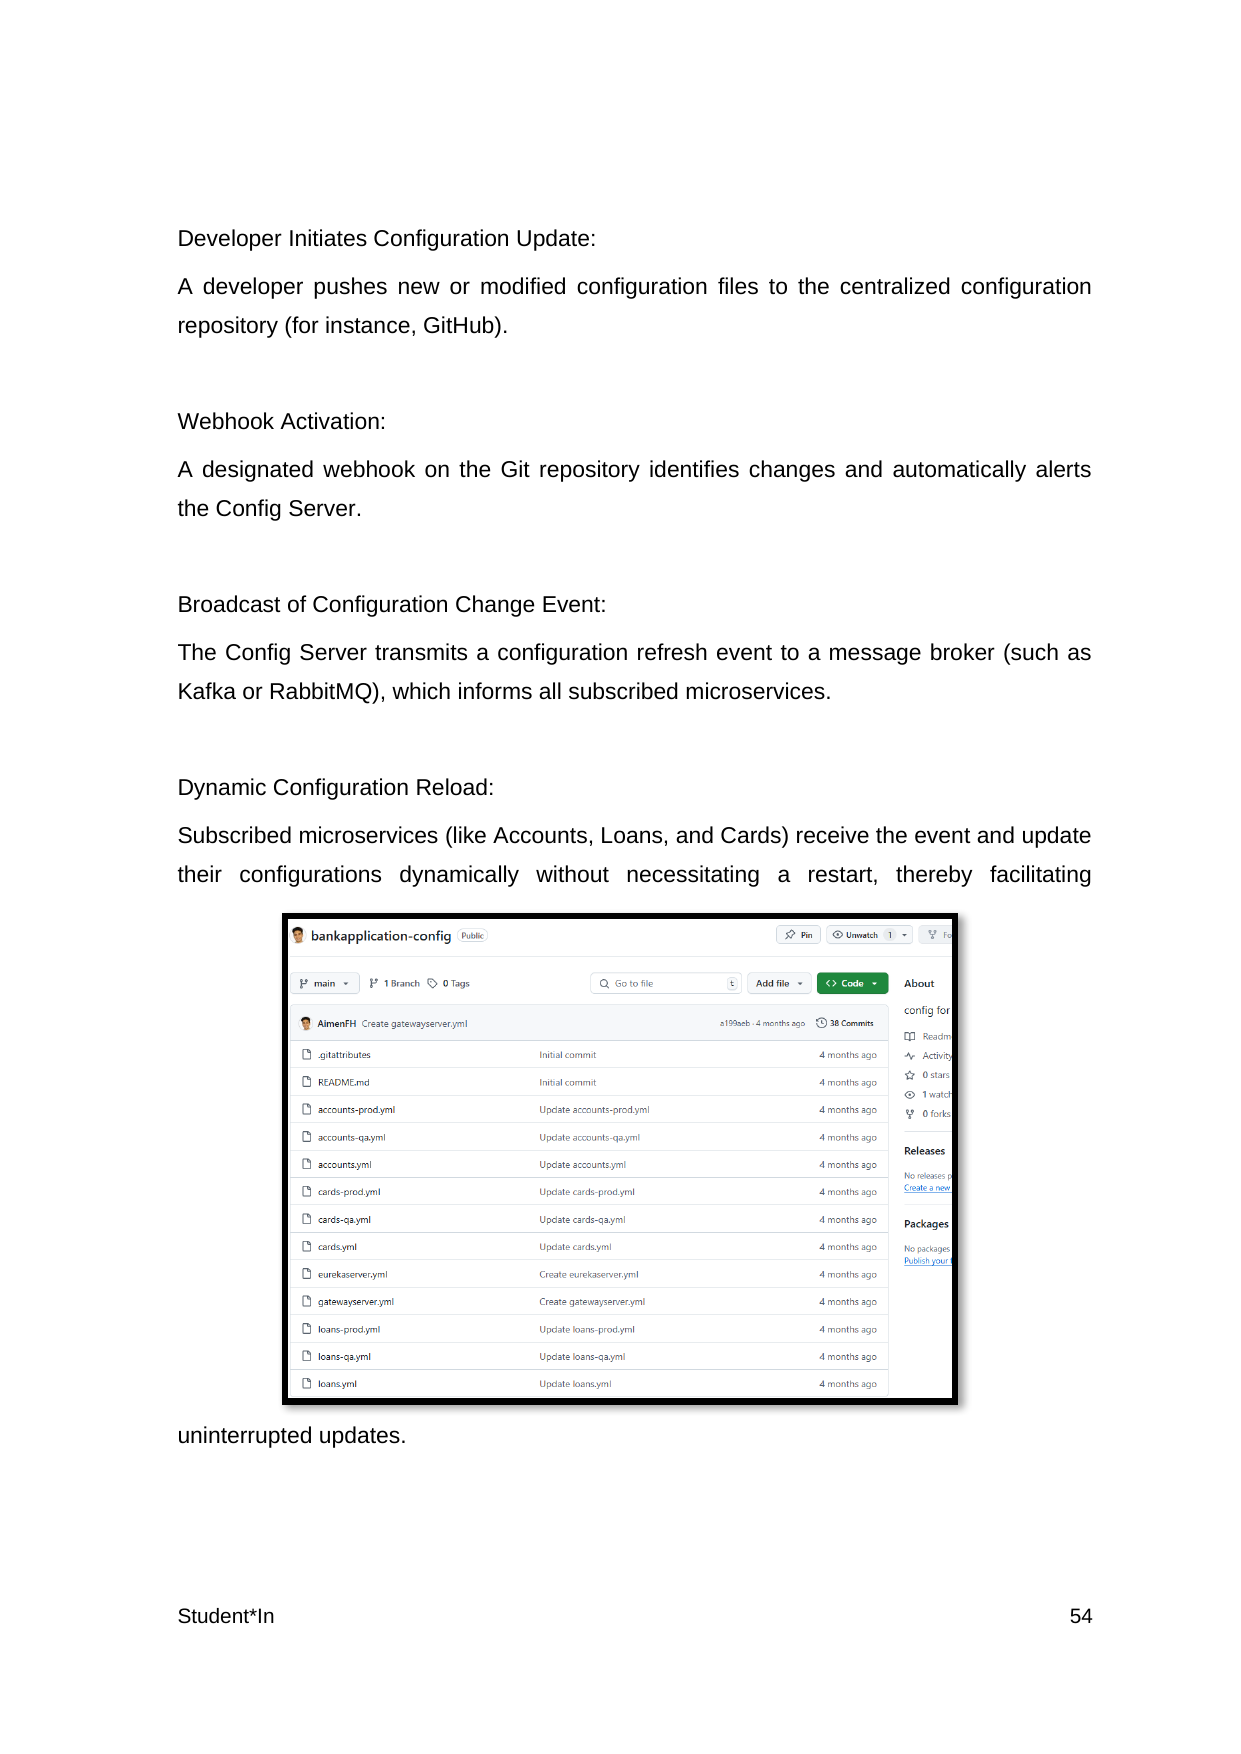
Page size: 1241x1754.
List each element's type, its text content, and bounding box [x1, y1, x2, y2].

text The Config Server transmits a configuration refresh event to a message broker (such as Kafka or RabbitMQ), which informs all subscribed microservices. [177, 639, 1092, 704]
text A developer pushes new or modified configuration files to the centralized configuration repository (for instance, GitHub). [177, 273, 1092, 339]
text Dynamic Configuration Reload: [177, 774, 1092, 800]
text Developer Initiates Configuration Update: [177, 225, 1092, 251]
text Webhook Activation: [177, 408, 1092, 434]
text A designated webhook on the Git repository identifies changes and automatically alerts the Config Server. [177, 456, 1092, 522]
picture [288, 919, 952, 1398]
text Broadcast of Configuration Change Event: [177, 591, 1092, 617]
